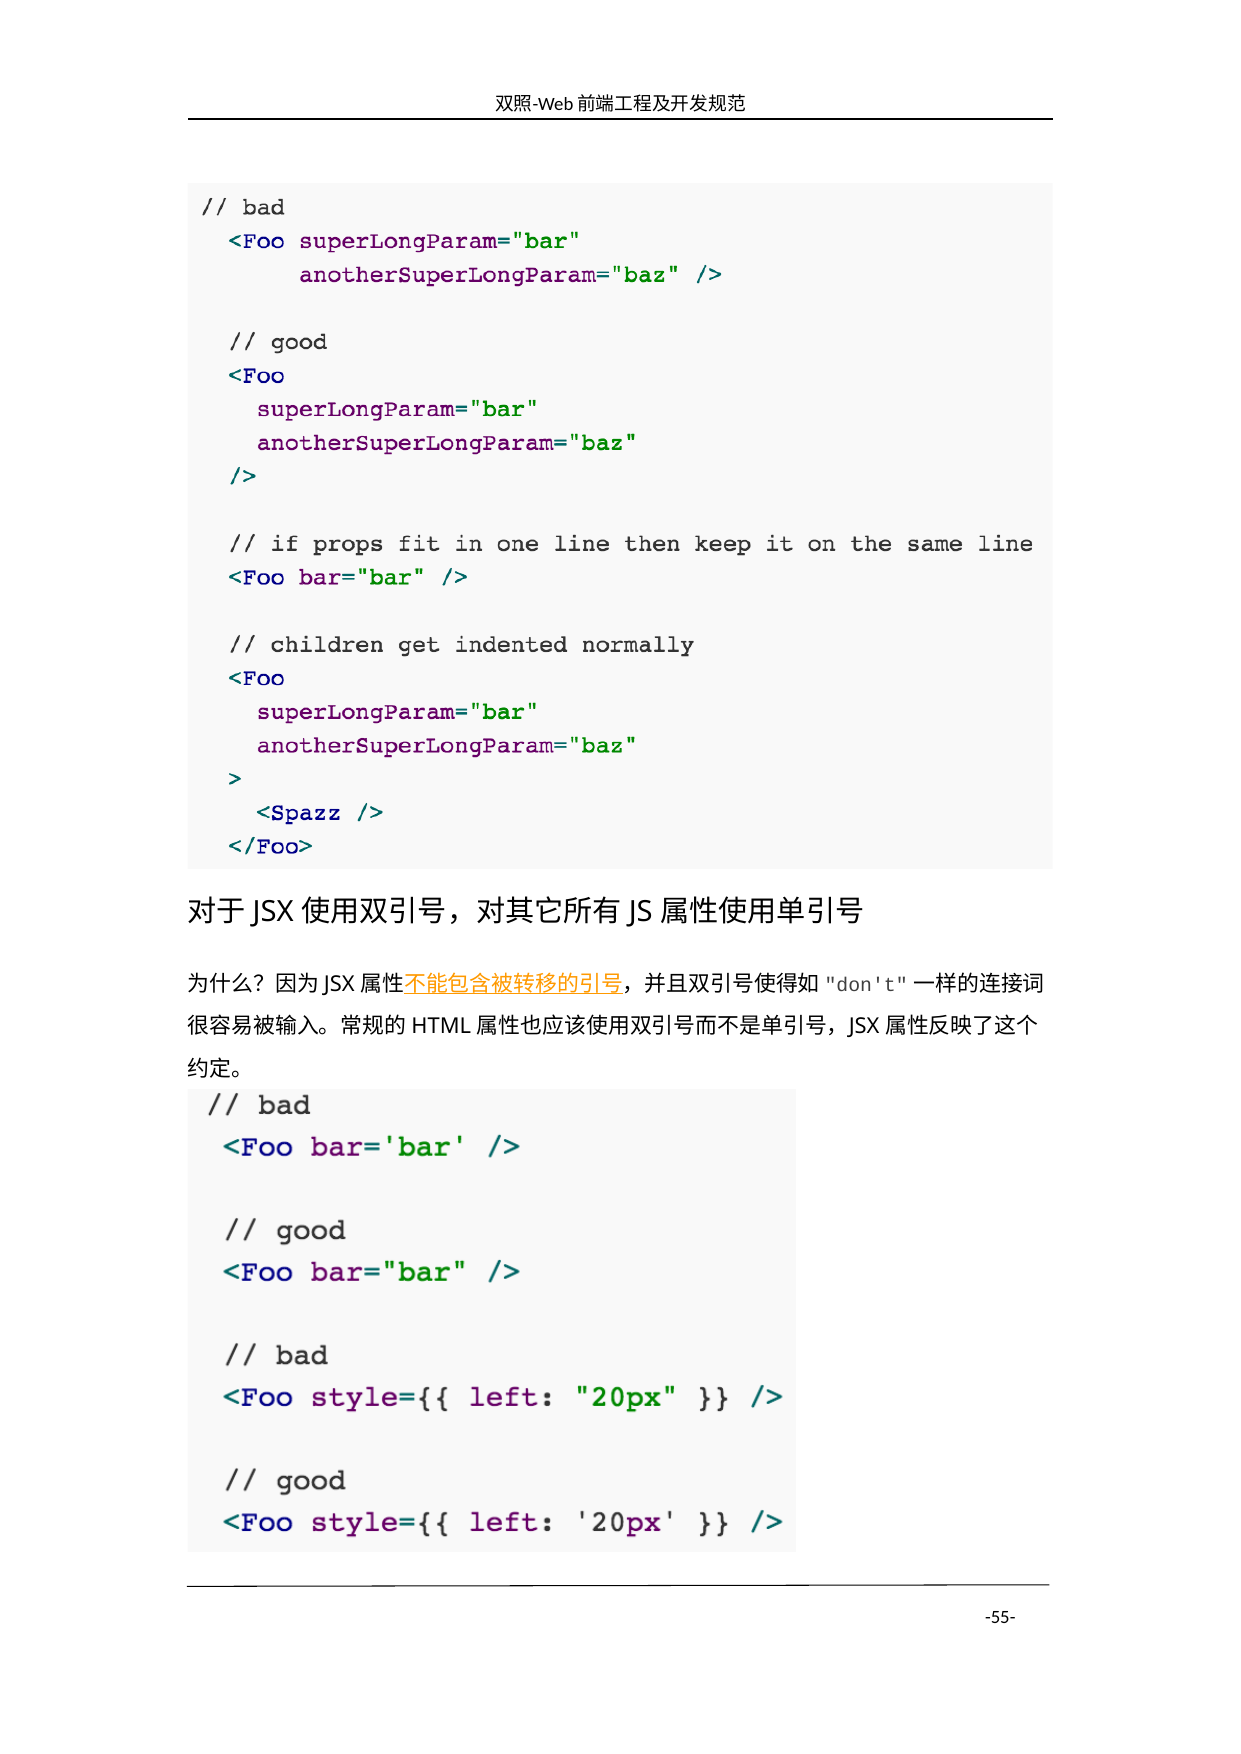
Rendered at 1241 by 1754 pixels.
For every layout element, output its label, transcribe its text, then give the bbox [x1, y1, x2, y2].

text 为什么？因为 JSX 属性不能包含被转移的引号，并且双引号使得如 "don't" 一样的连接词很容易被输入。常规的 HTML 属性也应该使用双引号而不是单引号，JSX 属性反映了这个约定。 [187, 960, 1053, 1088]
picture [187, 1089, 796, 1554]
text 对于 JSX 使用双引号，对其它所有 JS 属性使用单引号 [187, 887, 1053, 930]
picture [187, 183, 1053, 869]
